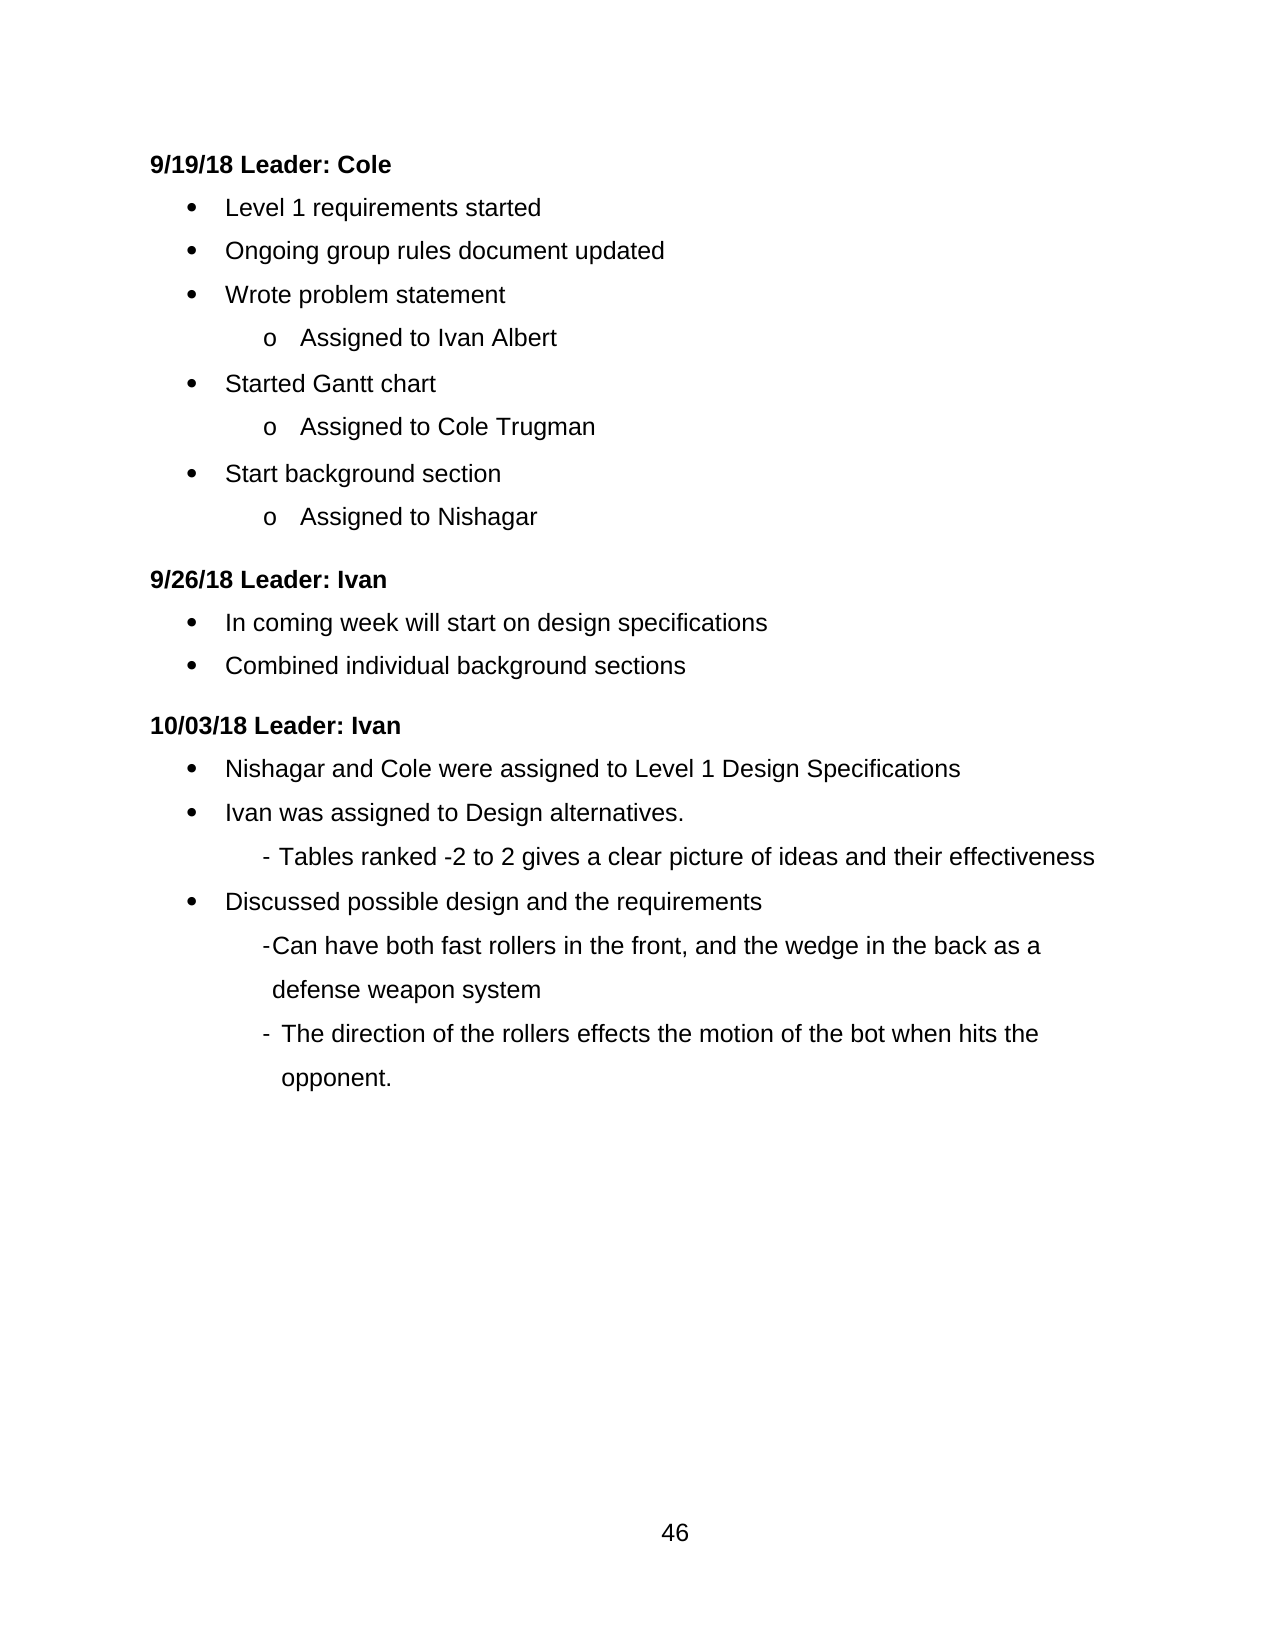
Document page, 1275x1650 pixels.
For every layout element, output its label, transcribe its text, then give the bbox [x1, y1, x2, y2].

list Assigned to Nishagar [262, 502, 1125, 533]
list Can have both fast rollers in the front, and the wedge in the back as a defense weapon system [262, 930, 1125, 1003]
list Ivan was assigned to Design alternatives. [187, 798, 1125, 826]
list Discussed possible design and the requirements [187, 887, 1125, 915]
list Tables ranked -2 to 2 gives a clear picture of ideas and their effectiveness [262, 841, 1125, 871]
list Level 1 requirements started [187, 193, 1125, 222]
list Wrote problem statement [187, 279, 1125, 308]
list Started Gantt chart [187, 369, 1125, 398]
list Start background section [187, 459, 1125, 488]
subtitle 9/19/18 Leader: Cole [150, 150, 1125, 179]
list In coming week will start on design specifications [187, 608, 1125, 637]
list Assigned to Cole Trugman [262, 412, 1125, 443]
list Nishagar and Cole were assigned to Level 1 Design Specifications [187, 754, 1125, 783]
list The direction of the rollers effects the motion of the bot when hits the opponent. [262, 1018, 1125, 1091]
subtitle 10/03/18 Leader: Ivan [150, 711, 1125, 740]
list Assigned to Ivan Albert [262, 323, 1125, 354]
list Combined individual background sections [187, 651, 1125, 680]
list Ongoing group rules document updated [187, 236, 1125, 265]
subtitle 9/26/18 Leader: Ivan [150, 565, 1125, 594]
